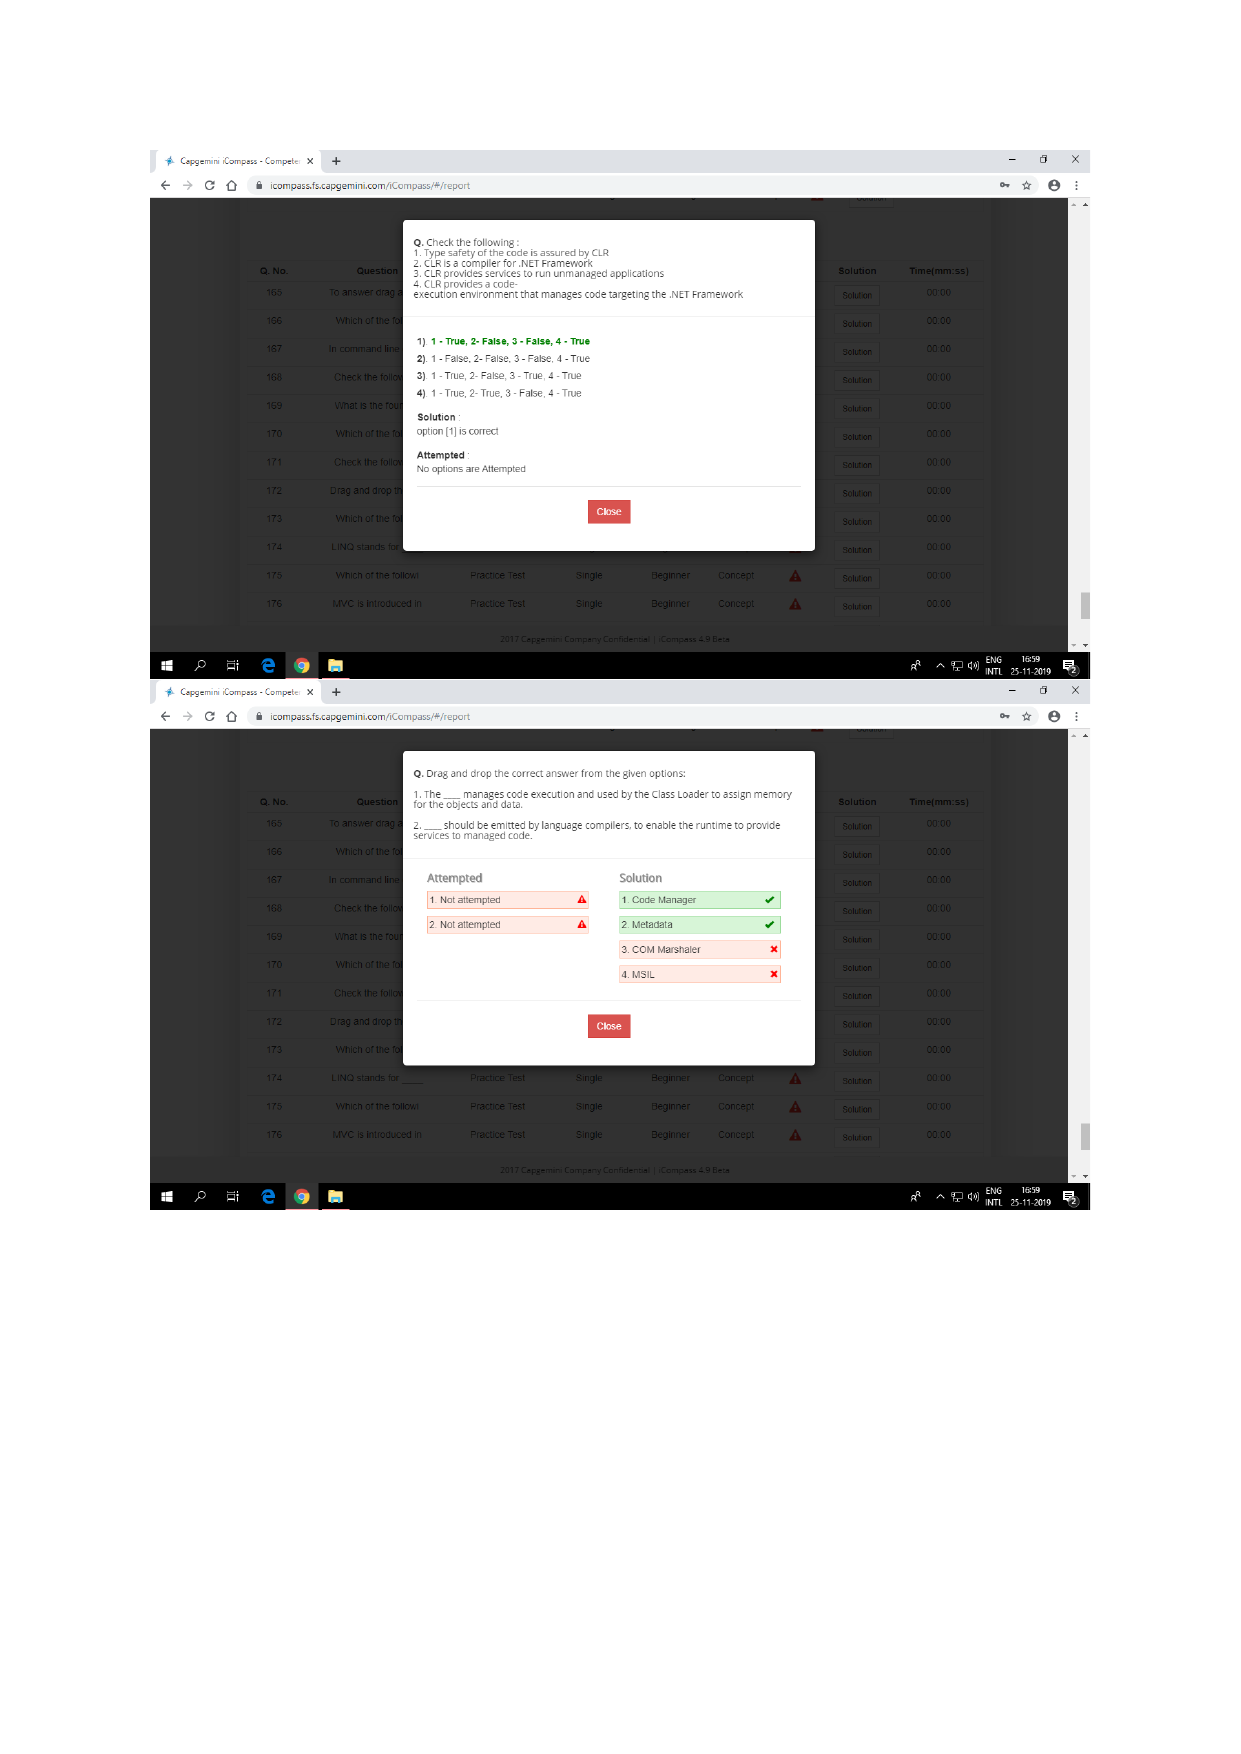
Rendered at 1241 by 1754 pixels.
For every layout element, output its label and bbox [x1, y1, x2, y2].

picture [150, 150, 1091, 679]
picture [150, 680, 1091, 1210]
